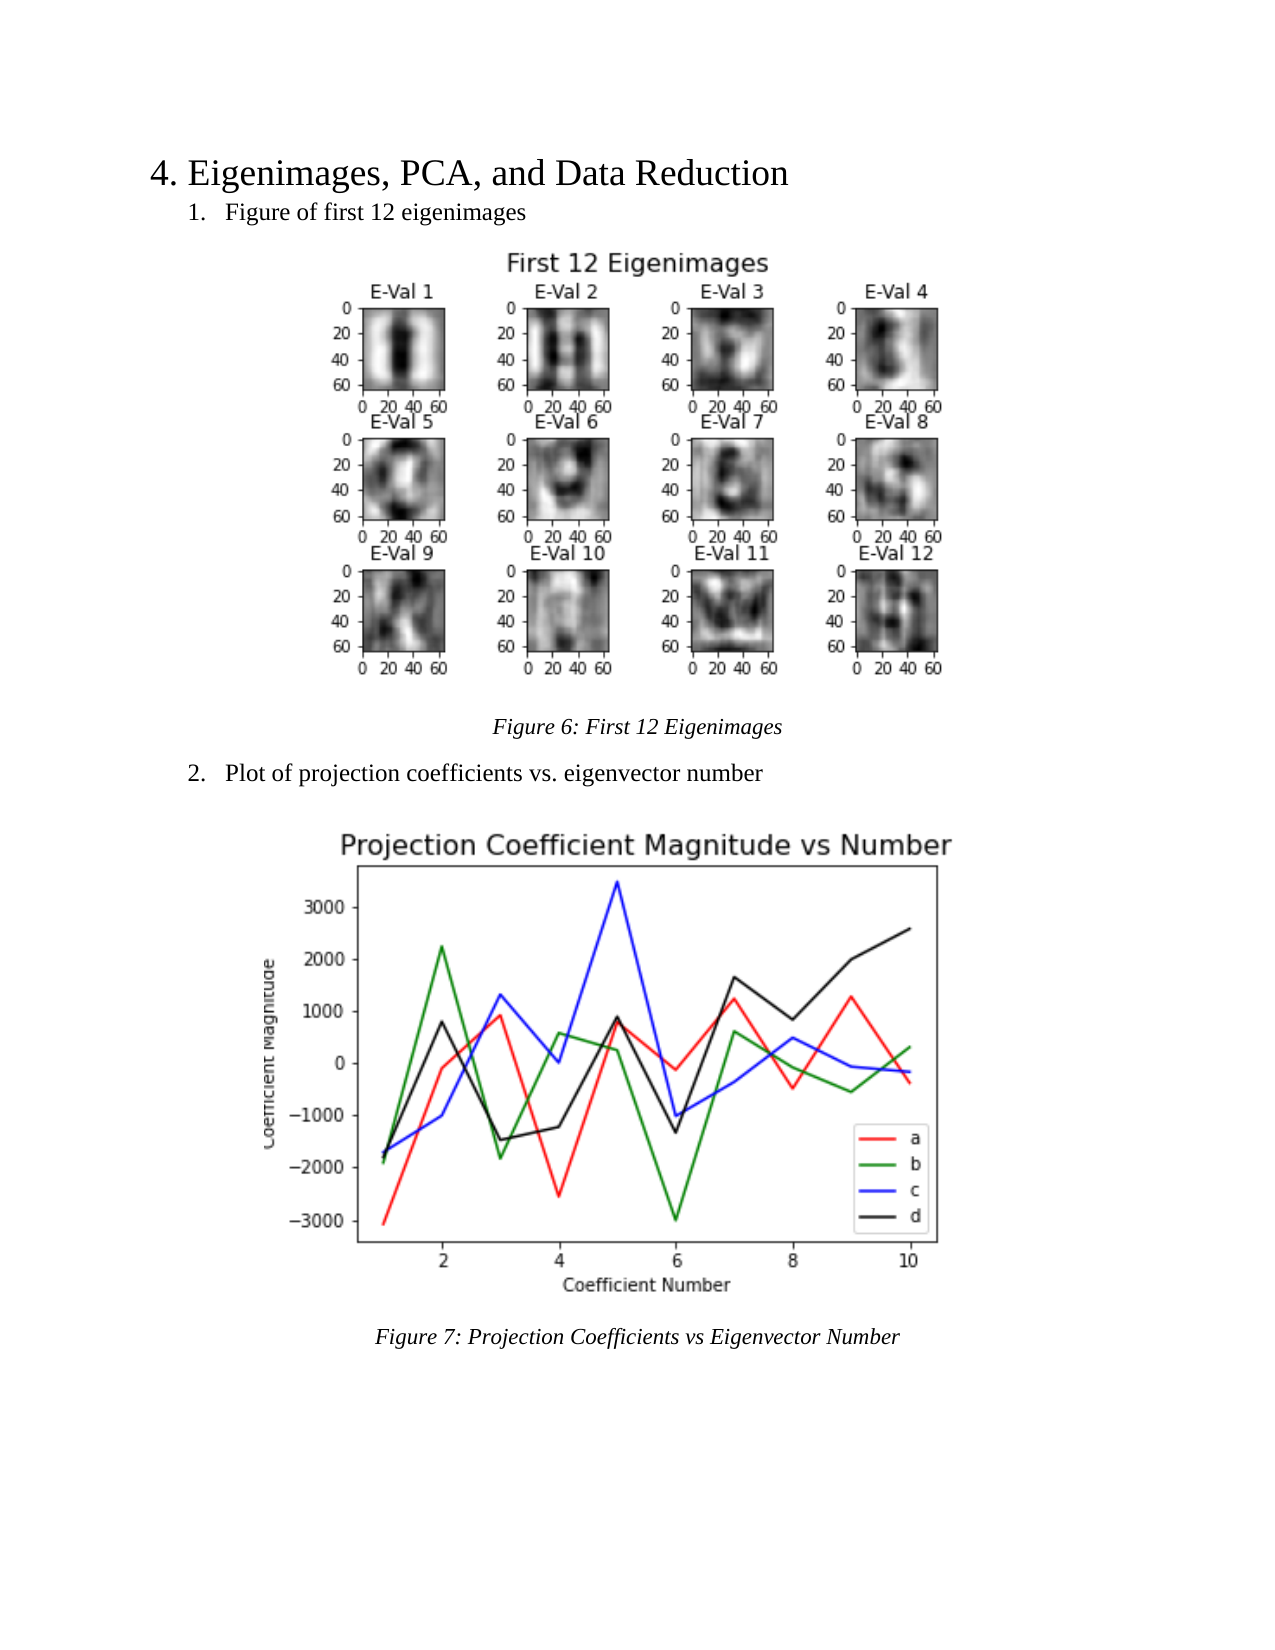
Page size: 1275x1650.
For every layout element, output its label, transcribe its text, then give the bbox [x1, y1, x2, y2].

picture [300, 244, 976, 695]
text Figure 6: First 12 Eigenimages [150, 713, 1125, 739]
text Figure 7: Projection Coefficients vs Eigenvector Number [150, 1323, 1125, 1349]
list Eigenimages, PCA, and Data Reduction [150, 150, 1125, 193]
picture [264, 806, 1011, 1304]
list Plot of projection coefficients vs. eigenvector number [187, 758, 1125, 787]
list Figure of first 12 eigenimages [187, 197, 1125, 225]
